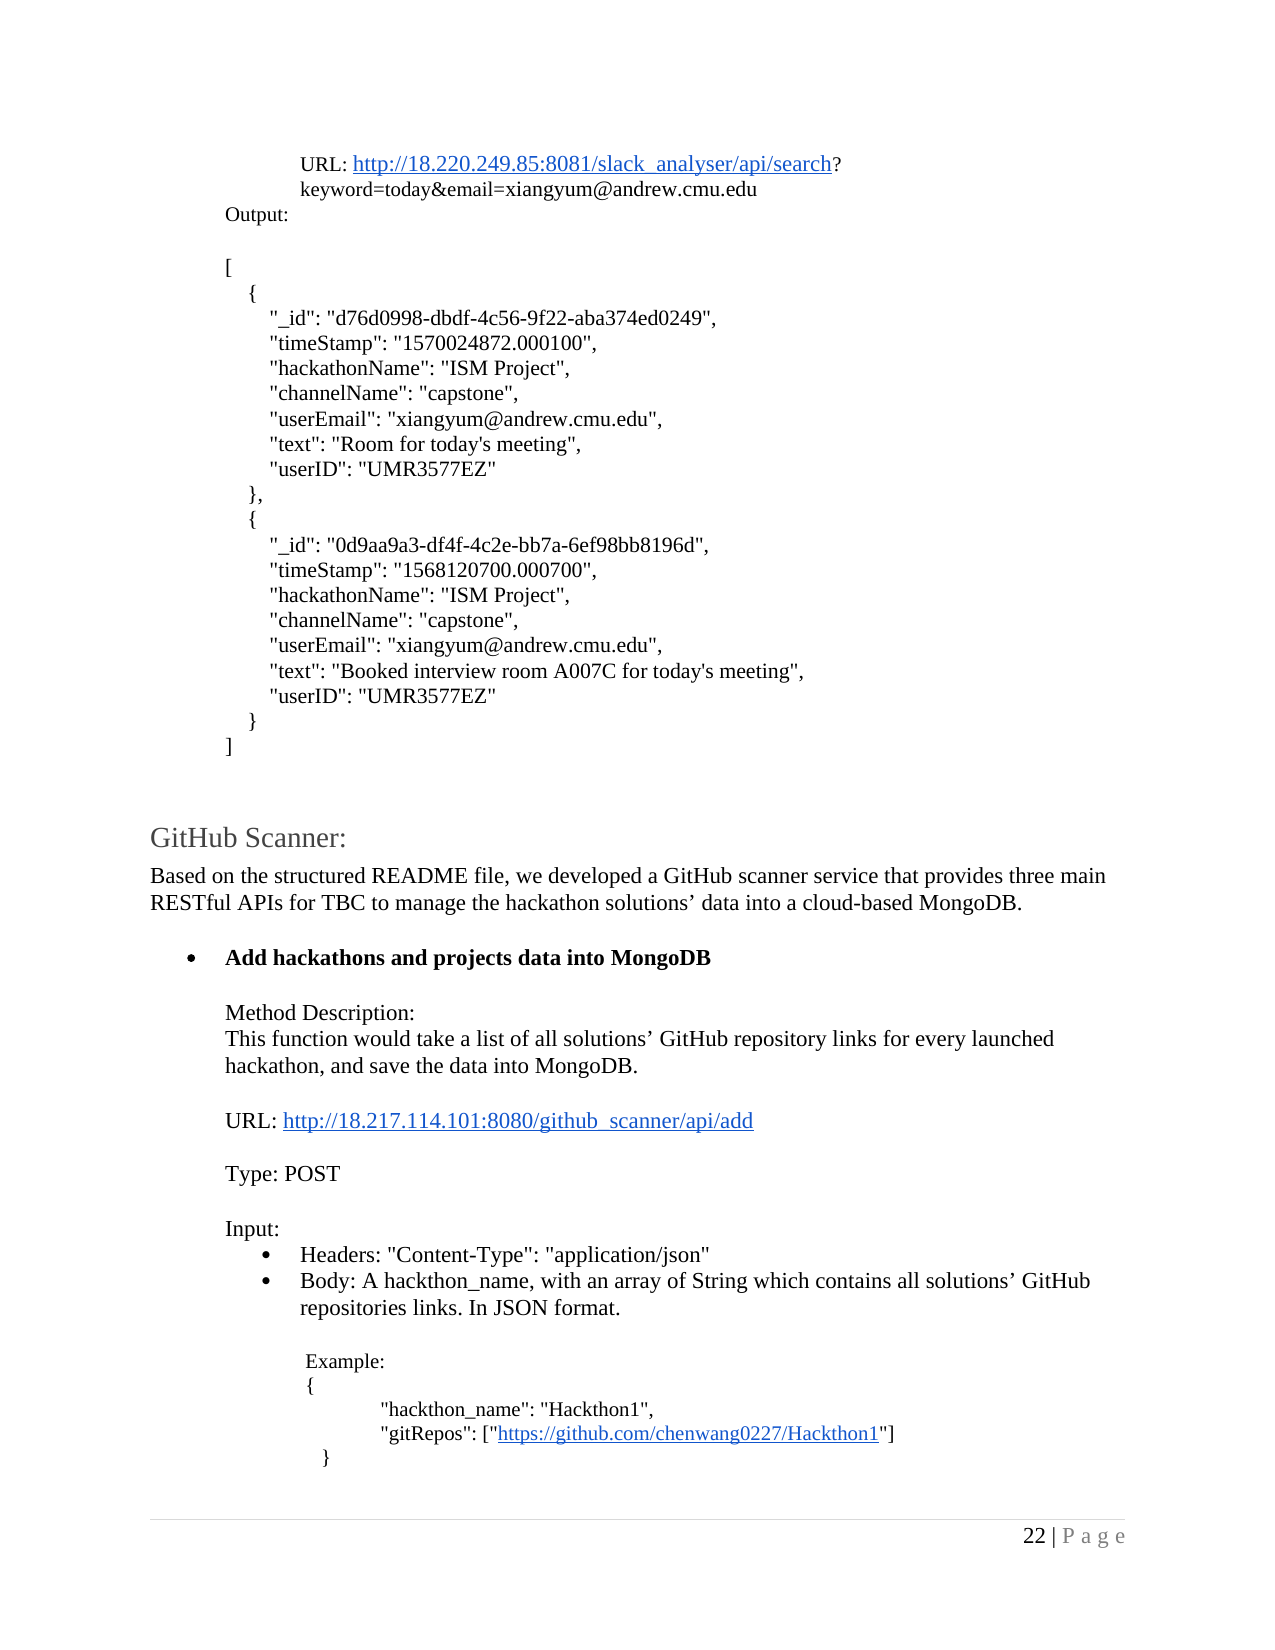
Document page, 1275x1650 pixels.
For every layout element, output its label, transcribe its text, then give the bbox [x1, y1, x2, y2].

text URL: http://18.220.249.85:8081/slack_analyser/api/search?keyword=today&email=xiangyum@andrew.cmu.edu [300, 150, 1125, 202]
list Body: A hackthon_name, with an array of String which contains all solutions’ GitHub repositories links. In JSON format. [262, 1267, 1125, 1320]
text "userEmail": "xiangyum@andrew.cmu.edu", [225, 406, 1125, 431]
text "userID": "UMR3577EZ" [225, 683, 1125, 708]
text "hackathonName": "ISM Project", [225, 355, 1125, 380]
text { [300, 1373, 1125, 1397]
text Type: POST [150, 1159, 1125, 1186]
text { [225, 506, 1125, 532]
text { [225, 279, 1125, 305]
text "timeStamp": "1568120700.000700", [225, 557, 1125, 582]
text "hackathonName": "ISM Project", [225, 582, 1125, 607]
text Example: [300, 1349, 1125, 1373]
text [ [225, 254, 1125, 279]
text "_id": "0d9aa9a3-df4f-4c2e-bb7a-6ef98bb8196d", [225, 532, 1125, 557]
text ] [225, 733, 1125, 758]
text "userID": "UMR3577EZ" [225, 456, 1125, 481]
text hackathon, and save the data into MongoDB. [150, 1052, 1125, 1078]
text Based on the structured README file, we developed a GitHub scanner service that provides three main RESTful APIs for TBC to manage the hackathon solutions’ data into a cloud-based MongoDB. [150, 862, 1125, 915]
text } [300, 1445, 1125, 1469]
text "timeStamp": "1570024872.000100", [225, 330, 1125, 355]
text "userEmail": "xiangyum@andrew.cmu.edu", [225, 632, 1125, 658]
text "channelName": "capstone", [225, 607, 1125, 632]
text GitHub Scanner: [150, 821, 1125, 854]
text Method Description: [225, 999, 1125, 1025]
text "text": "Booked interview room A007C for today's meeting", [225, 658, 1125, 683]
text } [225, 708, 1125, 733]
text "channelName": "capstone", [225, 380, 1125, 406]
text "gitRepos": ["https://github.com/chenwang0227/Hackthon1"] [300, 1421, 1125, 1445]
text "text": "Room for today's meeting", [225, 431, 1125, 456]
text }, [225, 481, 1125, 506]
text This function would take a list of all solutions’ GitHub repository links for every launched [150, 1025, 1125, 1052]
text "_id": "d76d0998-dbdf-4c56-9f22-aba374ed0249", [225, 305, 1125, 330]
text "hackthon_name": "Hackthon1", [300, 1397, 1125, 1421]
list Add hackathons and projects data into MongoDB [187, 944, 1125, 970]
text Output: [225, 202, 1125, 226]
list Headers: "Content-Type": "application/json" [262, 1241, 1125, 1267]
text Input: [150, 1215, 1125, 1241]
text URL: http://18.217.114.101:8080/github_scanner/api/add [150, 1107, 1125, 1159]
